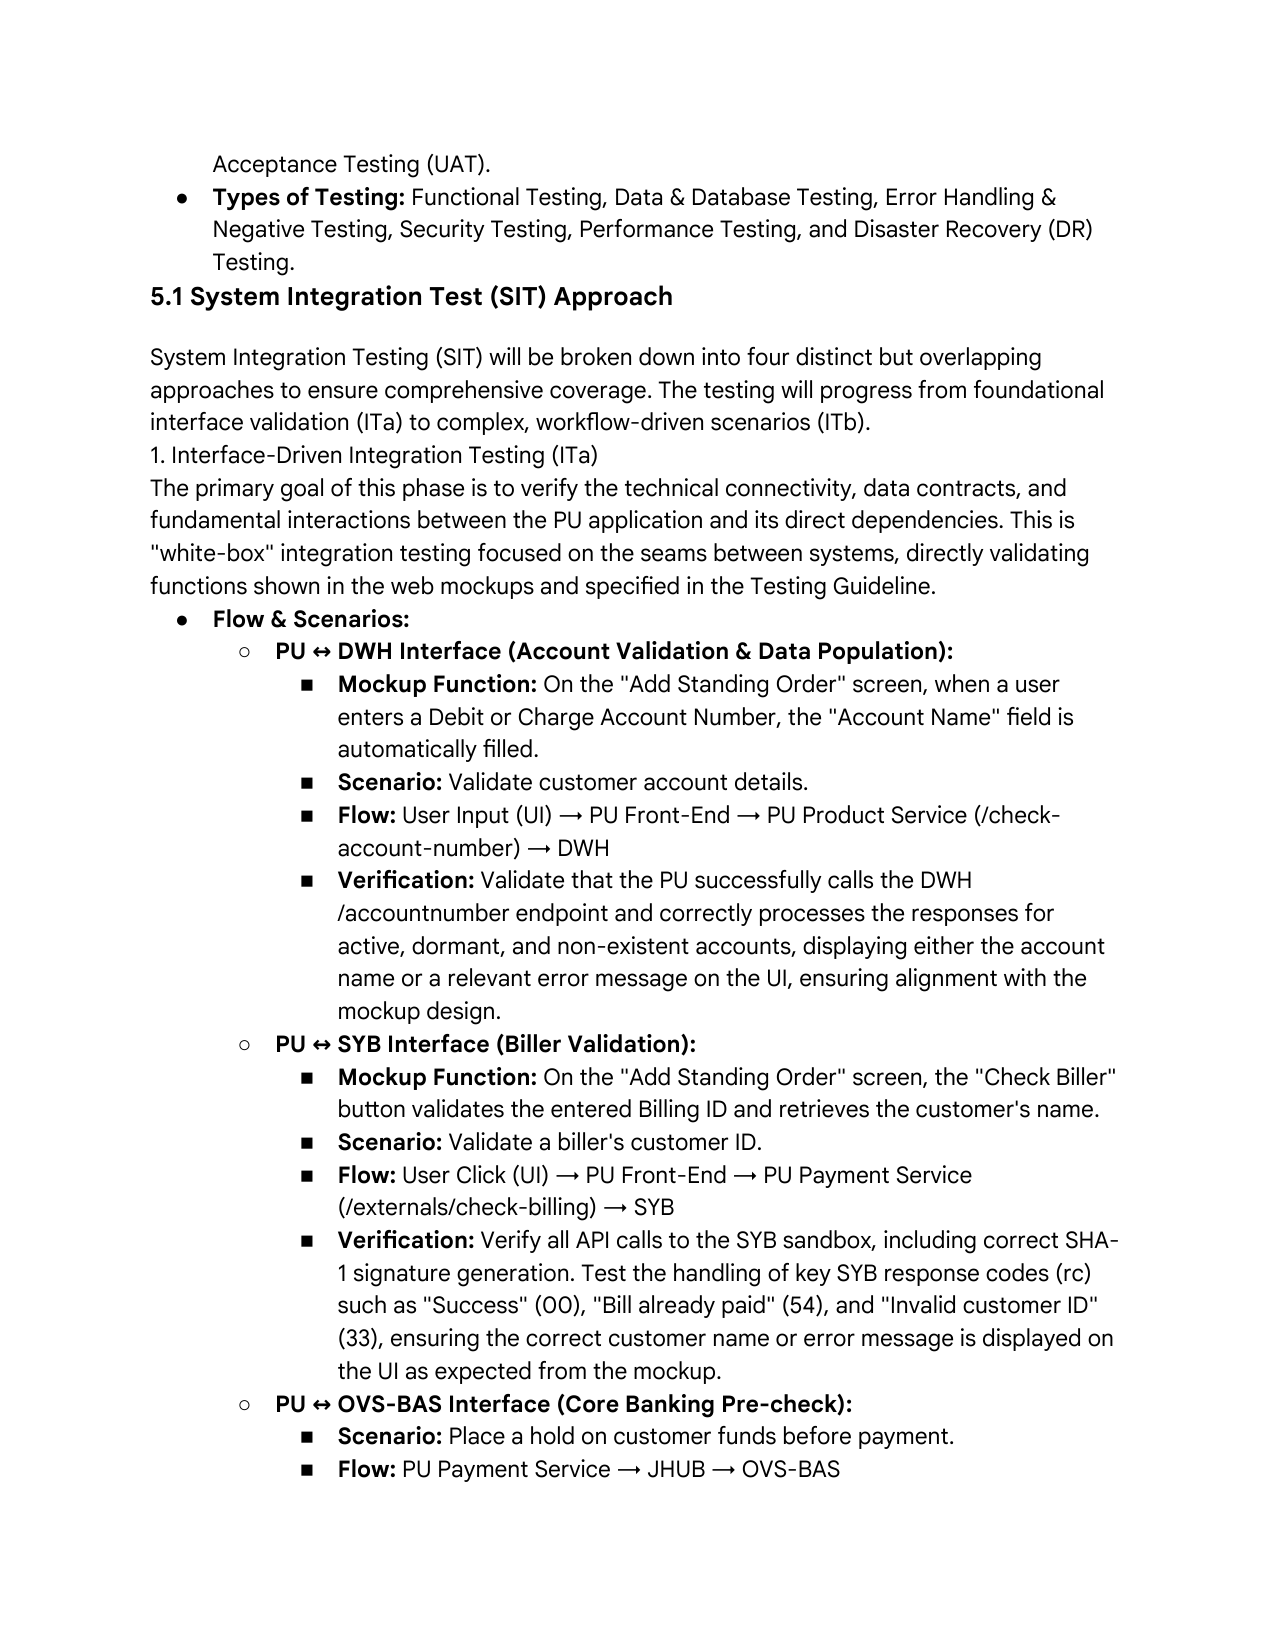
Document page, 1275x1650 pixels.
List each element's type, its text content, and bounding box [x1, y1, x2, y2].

text The primary goal of this phase is to verify the technical connectivity, data contracts, and fundamental interactions between the PU application and its direct dependencies. This is "white-box" integration testing focused on the seams between systems, directly validating functions shown in the web mockups and specified in the Testing Guideline. [150, 474, 1125, 601]
list Flow: User Input (UI) → PU Front-End → PU Product Service (/check-account-number) → DWH [300, 801, 1125, 862]
list Flow & Scenarios: [175, 605, 1125, 633]
list Mockup Function: On the "Add Standing Order" screen, when a user enters a Debit or Charge Account Number, the "Account Name" field is automatically filled. [300, 670, 1125, 764]
list Verification: Verify all API calls to the SYB sandbox, including correct SHA-1 signature generation. Test the handling of key SYB response codes (rc) such as "Success" (00), "Bill already paid" (54), and "Invalid customer ID" (33), ensuring the correct customer name or error message is displayed on the UI as expected from the mockup. [300, 1226, 1125, 1386]
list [175, 150, 1125, 179]
list Mockup Function: On the "Add Standing Order" screen, the "Check Biller" button validates the entered Billing ID and retrieves the customer's name. [300, 1063, 1125, 1124]
list Scenario: Validate customer account details. [300, 768, 1125, 797]
list Scenario: Validate a biller's customer ID. [300, 1128, 1125, 1157]
list Scenario: Place a hold on customer funds before payment. [300, 1422, 1125, 1451]
list PU ↔ OVS-BAS Interface (Core Banking Pre-check): [237, 1390, 1125, 1418]
list PU ↔ SYB Interface (Biller Validation): [237, 1030, 1125, 1059]
list PU ↔ DWH Interface (Account Validation & Data Population): [237, 637, 1125, 666]
list Verification: Validate that the PU successfully calls the DWH /accountnumber endpoint and correctly processes the responses for active, dormant, and non-existent accounts, displaying either the account name or a relevant error message on the UI, ensuring alignment with the mockup design. [300, 866, 1125, 1026]
text System Integration Testing (SIT) will be broken down into four distinct but overlapping approaches to ensure comprehensive coverage. The testing will progress from foundational interface validation (ITa) to complex, workflow-driven scenarios (ITb). [150, 343, 1125, 437]
list Types of Testing: Functional Testing, Data & Database Testing, Error Handling & Negative Testing, Security Testing, Performance Testing, and Disaster Recovery (DR) Testing. [175, 183, 1125, 277]
list Flow: PU Payment Service → JHUB → OVS-BAS [300, 1455, 1125, 1484]
list Flow: User Click (UI) → PU Front-End → PU Payment Service (/externals/check-billing) → SYB [300, 1161, 1125, 1222]
text 1. Interface-Driven Integration Testing (ITa) [150, 441, 1125, 470]
subtitle 5.1 System Integration Test (SIT) Approach [150, 281, 1125, 312]
